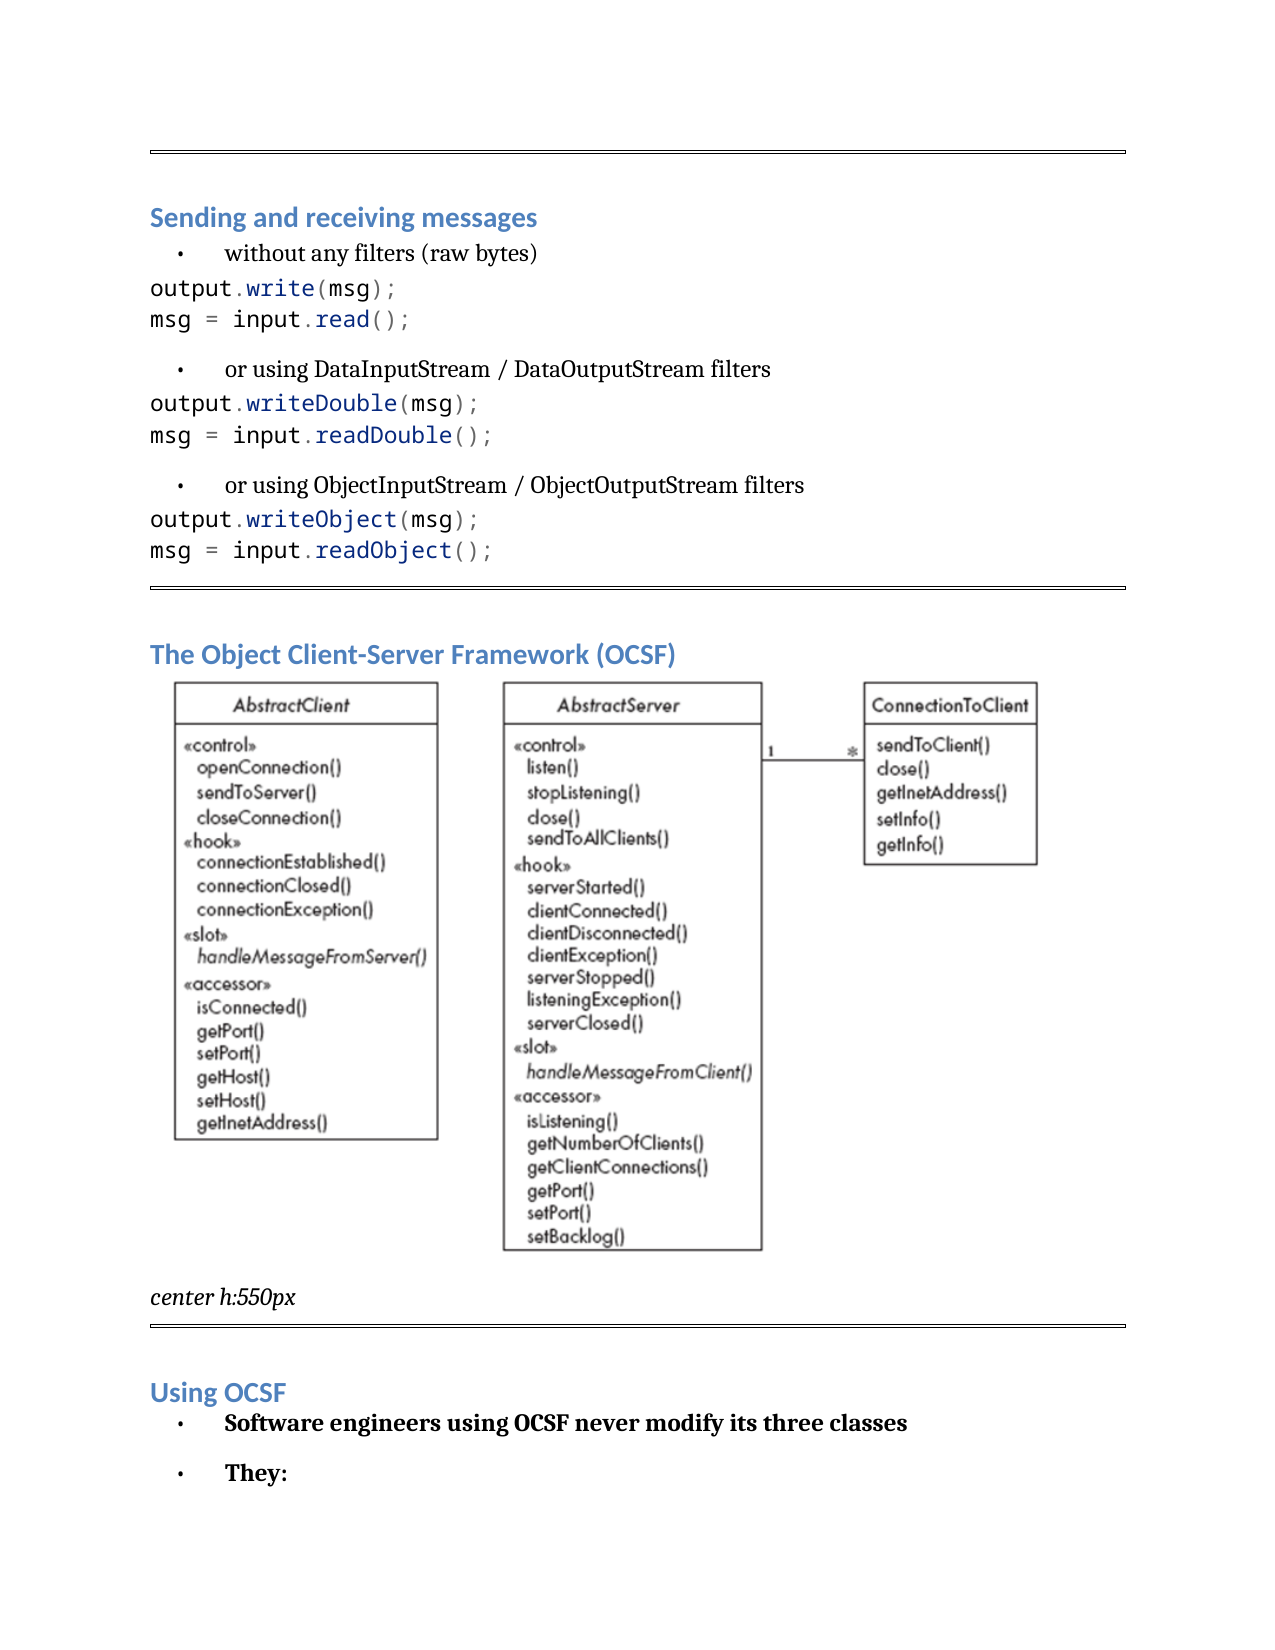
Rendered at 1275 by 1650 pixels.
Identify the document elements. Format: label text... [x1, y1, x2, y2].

subtitle Sending and receiving messages [150, 199, 1125, 235]
subtitle The Object Client-Server Framework (OCSF) [150, 636, 1125, 672]
text center h:550px [150, 1283, 1125, 1312]
text output.writeObject(msg); msg = input.readObject(); [150, 503, 1125, 566]
list Software engineers using OCSF never modify its three classes [175, 1409, 1125, 1438]
text output.write(msg); msg = input.read(); [150, 271, 1125, 334]
text output.writeDouble(msg); msg = input.readDouble(); [150, 387, 1125, 450]
subtitle Using OCSF [150, 1374, 1125, 1409]
list They: [175, 1459, 1125, 1488]
list or using DataInputStream / DataOutputStream filters [175, 355, 1125, 383]
list or using ObjectInputStream / ObjectOutputStream filters [175, 471, 1125, 499]
picture [168, 671, 1044, 1262]
list without any filters (raw bytes) [175, 239, 1125, 268]
